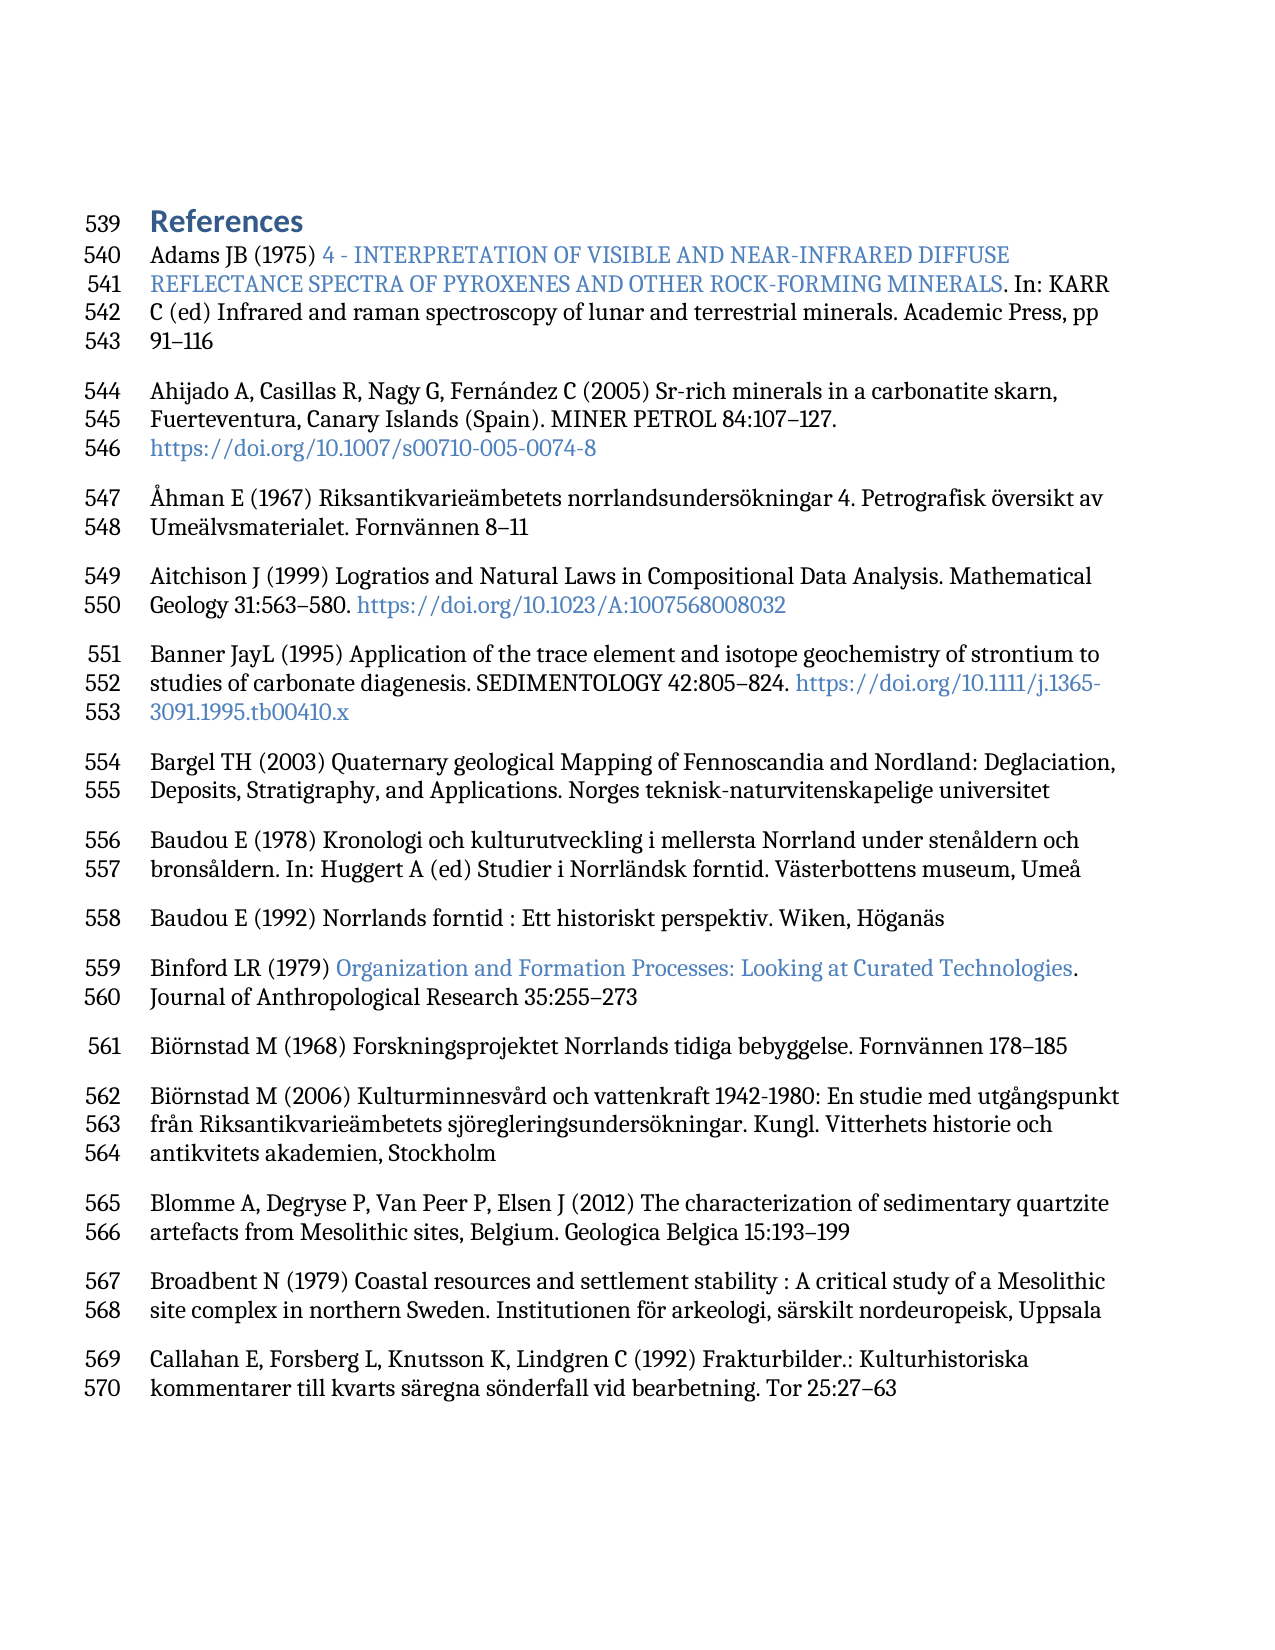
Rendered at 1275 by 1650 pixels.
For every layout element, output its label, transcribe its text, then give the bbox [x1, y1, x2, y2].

subtitle References [150, 200, 1125, 241]
text Bargel TH (2003) Quaternary geological Mapping of Fennoscandia and Nordland: Deglaciation, Deposits, Stratigraphy, and Applications. Norges teknisk-naturvitenskapelige universitet [150, 747, 1125, 805]
text Baudou E (1978) Kronologi och kulturutveckling i mellersta Norrland under stenåldern och bronsåldern. In: Huggert A (ed) Studier i Norrländsk forntid. Västerbottens museum, Umeå [150, 826, 1125, 883]
text Banner JayL (1995) Application of the trace element and isotope geochemistry of strontium to studies of carbonate diagenesis. SEDIMENTOLOGY 42:805–824. https://doi.org/10.1111/j.1365-3091.1995.tb00410.x [150, 640, 1125, 727]
text Ahijado A, Casillas R, Nagy G, Fernández C (2005) Sr-rich minerals in a carbonatite skarn, Fuerteventura, Canary Islands (Spain). MINER PETROL 84:107–127. https://doi.org/10.1007/s00710-005-0074-8 [150, 377, 1125, 463]
text Broadbent N (1979) Coastal resources and settlement stability : A critical study of a Mesolithic site complex in northern Sweden. Institutionen för arkeologi, särskilt nordeuropeisk, Uppsala [150, 1267, 1125, 1324]
text Åhman E (1967) Riksantikvarieämbetets norrlandsundersökningar 4. Petrografisk översikt av Umeälvsmaterialet. Fornvännen 8–11 [150, 484, 1125, 541]
text Blomme A, Degryse P, Van Peer P, Elsen J (2012) The characterization of sedimentary quartzite artefacts from Mesolithic sites, Belgium. Geologica Belgica 15:193–199 [150, 1189, 1125, 1246]
text Adams JB (1975) 4 - INTERPRETATION OF VISIBLE AND NEAR-INFRARED DIFFUSE REFLECTANCE SPECTRA OF PYROXENES AND OTHER ROCK-FORMING MINERALS. In: KARR C (ed) Infrared and raman spectroscopy of lunar and terrestrial minerals. Academic Press, pp 91–116 [150, 241, 1125, 356]
text Callahan E, Forsberg L, Knutsson K, Lindgren C (1992) Frakturbilder.: Kulturhistoriska kommentarer till kvarts säregna sönderfall vid bearbetning. Tor 25:27–63 [150, 1345, 1125, 1403]
text Baudou E (1992) Norrlands forntid : Ett historiskt perspektiv. Wiken, Höganäs [150, 904, 1125, 933]
text Aitchison J (1999) Logratios and Natural Laws in Compositional Data Analysis. Mathematical Geology 31:563–580. https://doi.org/10.1023/A:1007568008032 [150, 562, 1125, 619]
text Biörnstad M (1968) Forskningsprojektet Norrlands tidiga bebyggelse. Fornvännen 178–185 [150, 1032, 1125, 1061]
text Biörnstad M (2006) Kulturminnesvård och vattenkraft 1942-1980: En studie med utgångspunkt från Riksantikvarieämbetets sjöregleringsundersökningar. Kungl. Vitterhets historie och antikvitets akademien, Stockholm [150, 1082, 1125, 1168]
text Binford LR (1979) Organization and Formation Processes: Looking at Curated Technologies. Journal of Anthropological Research 35:255–273 [150, 954, 1125, 1011]
